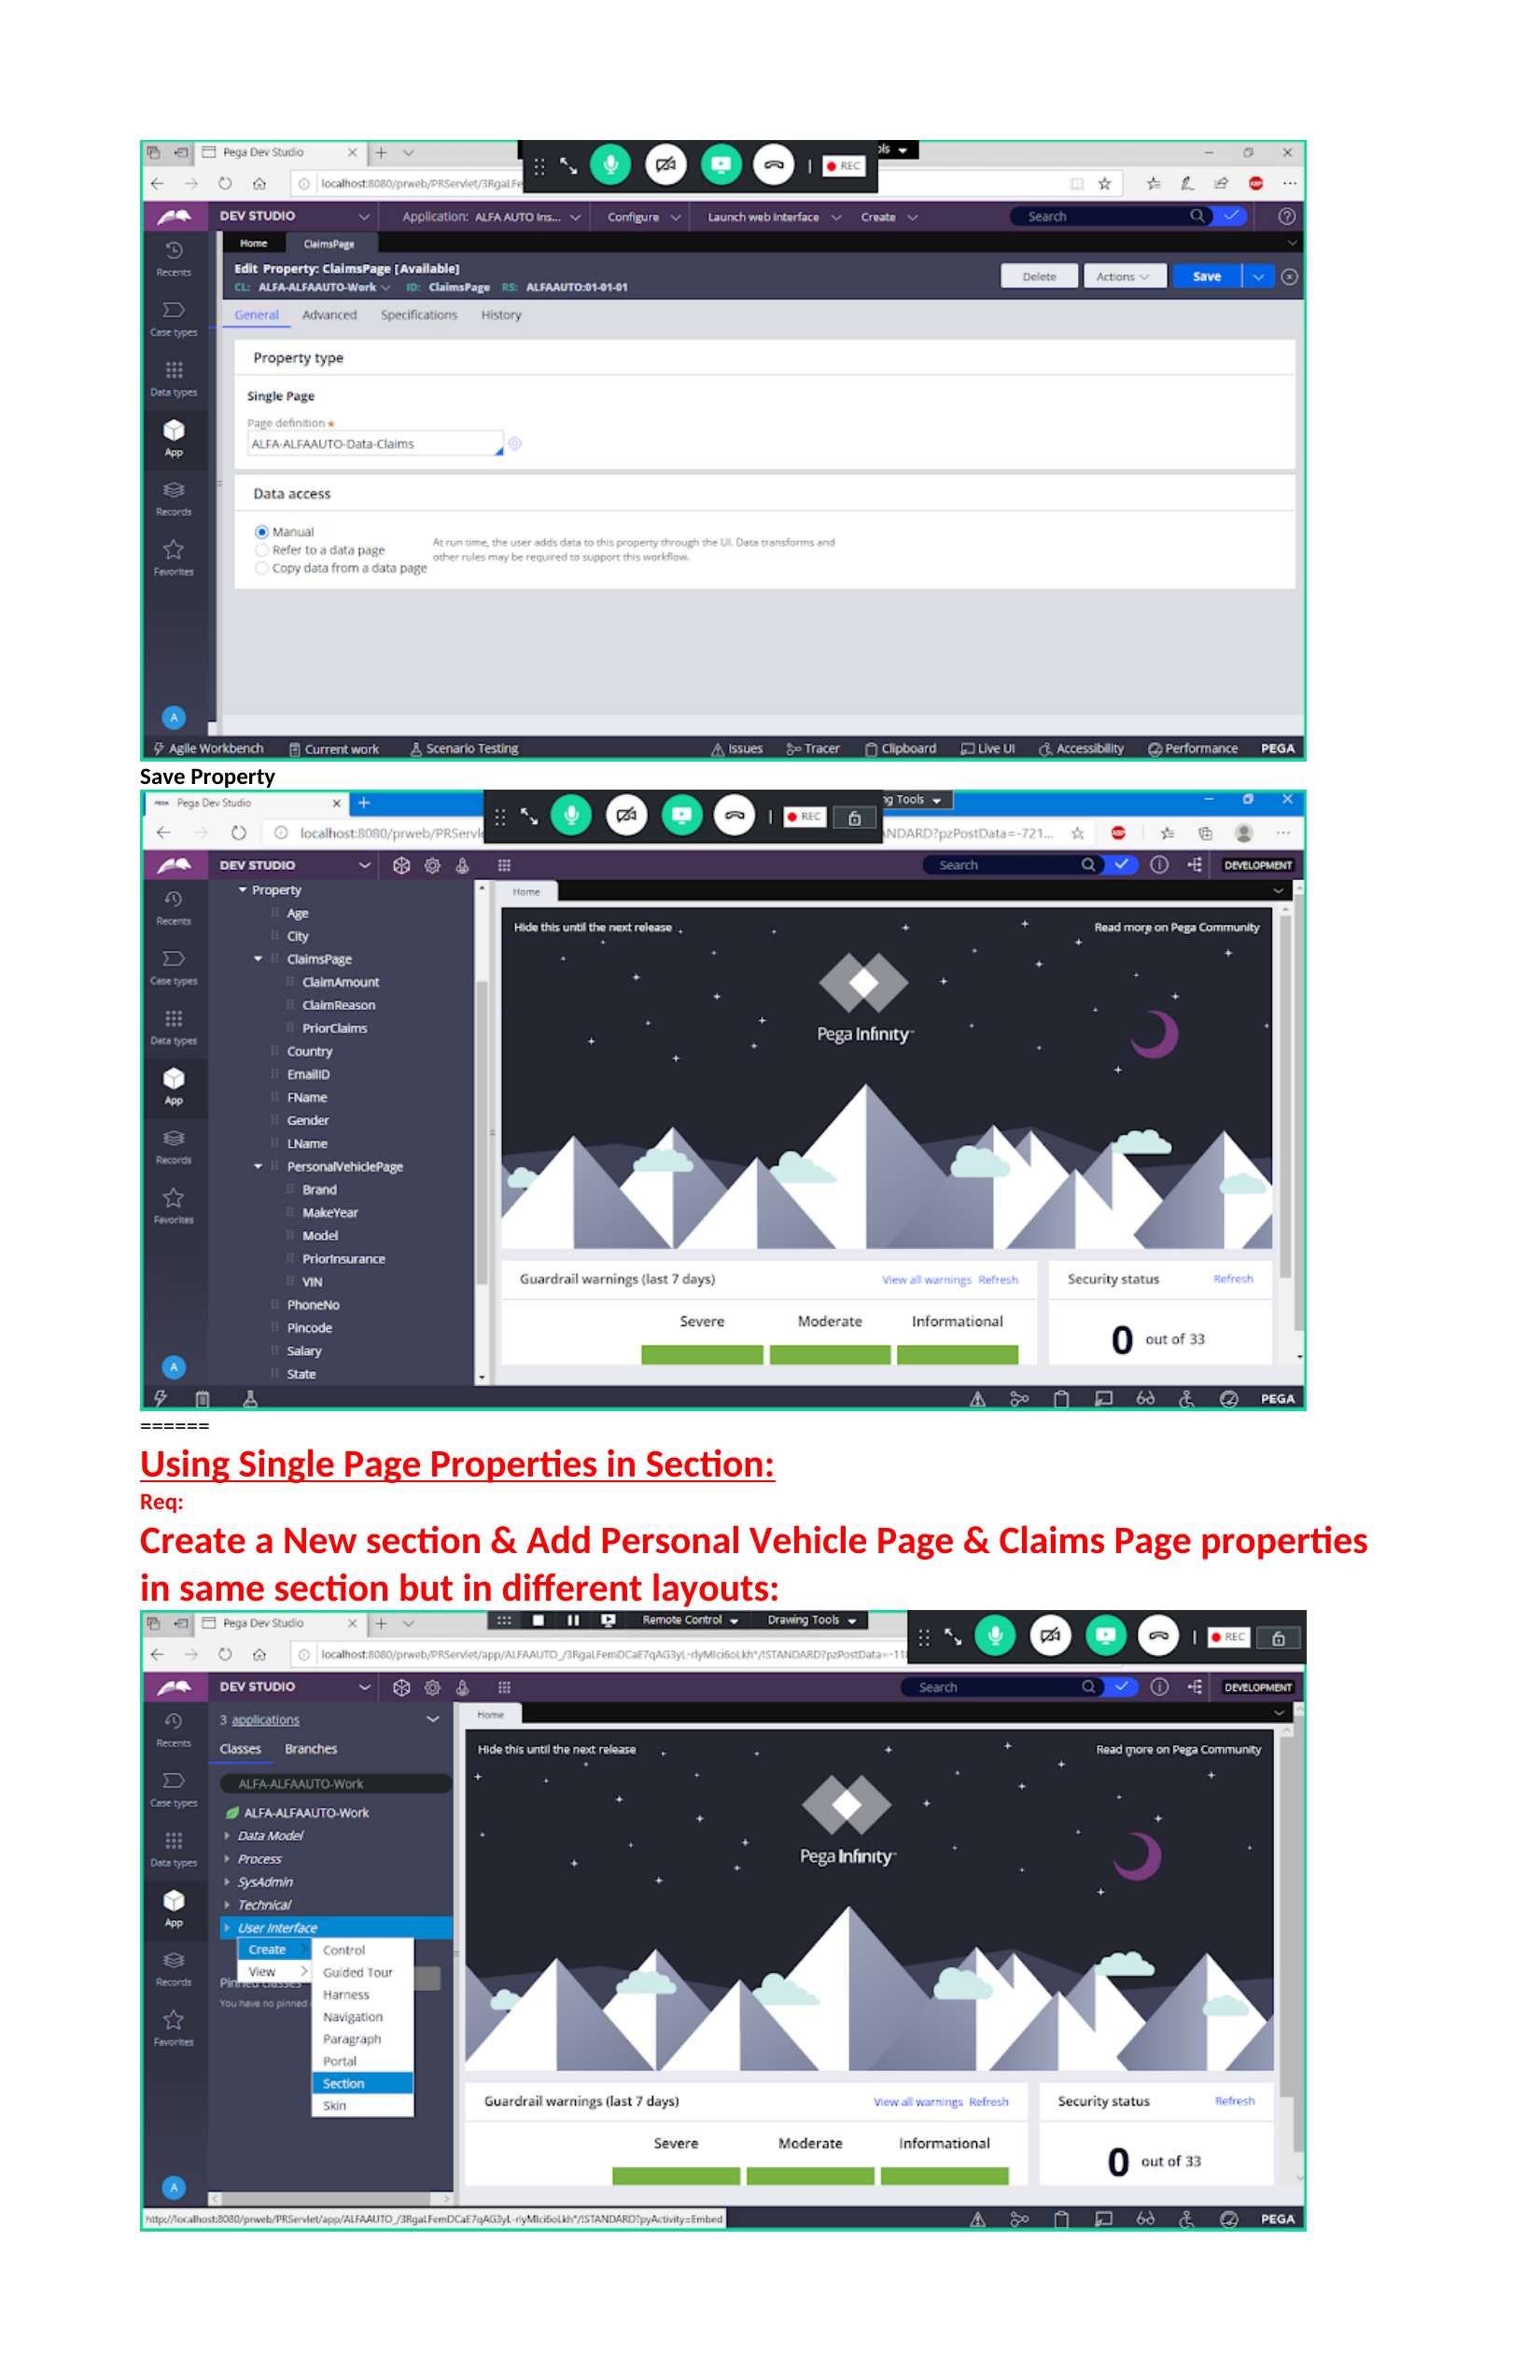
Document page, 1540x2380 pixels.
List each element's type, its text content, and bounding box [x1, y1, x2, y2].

picture [140, 140, 1307, 762]
text Req: [140, 1487, 1400, 1516]
text Using Single Page Properties in Section: [140, 1439, 1400, 1487]
text Create a New section & Add Personal Vehicle Page & Claims Page properties in same section but in different layouts: [140, 1516, 1400, 1610]
picture [140, 790, 1307, 1411]
picture [140, 1610, 1307, 2232]
text Save Property [140, 762, 1400, 790]
text ====== [140, 1411, 1400, 1439]
